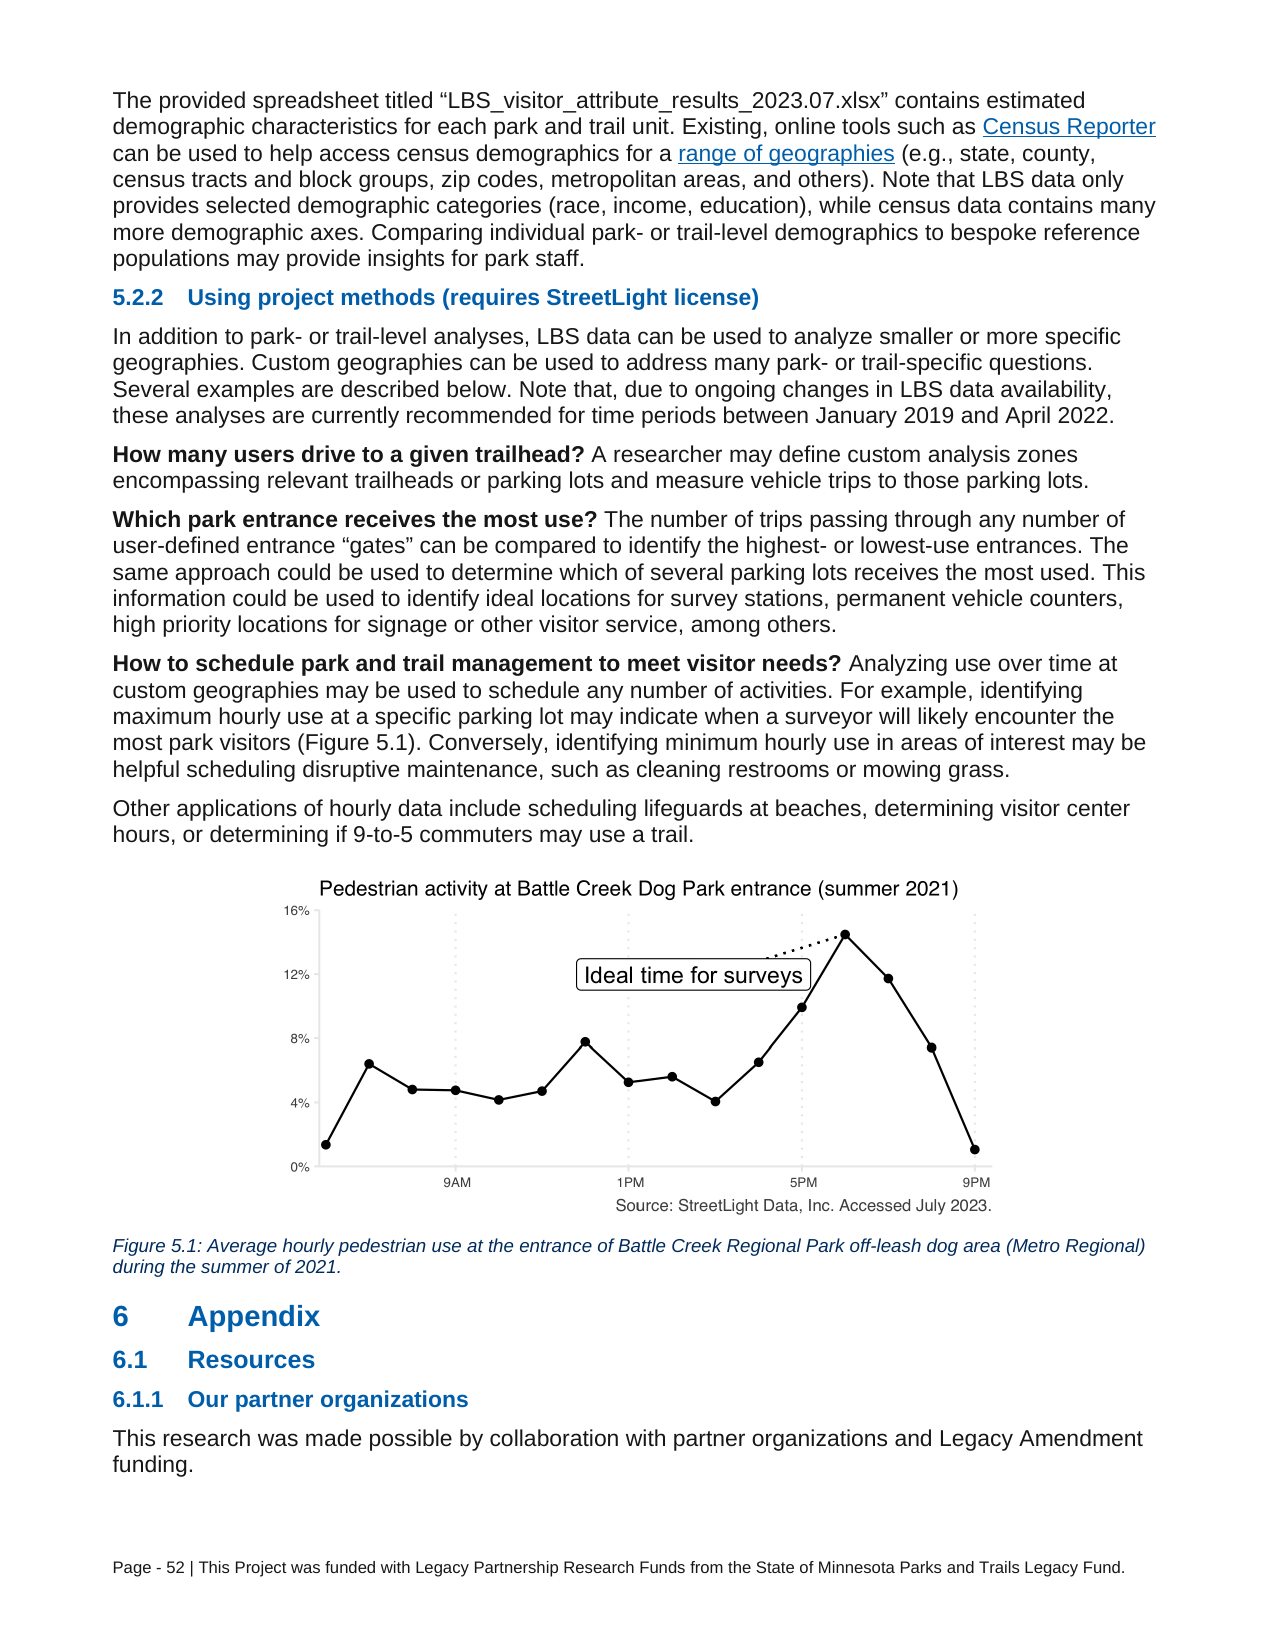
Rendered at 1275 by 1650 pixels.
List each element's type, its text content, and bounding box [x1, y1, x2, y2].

text This research was made possible by collaboration with partner organizations and Legacy Amendment funding. [112, 1425, 1162, 1477]
text How to schedule park and trail management to meet visitor needs? Analyzing use over time at custom geographies may be used to schedule any number of activities. For example, identifying maximum hourly use at a specific parking lot may indicate when a surveyor will likely encounter the most park visitors (Figure 5.1). Conversely, identifying minimum hourly use in areas of interest may be helpful scheduling disruptive maintenance, such as cleaning restrooms or mowing grass. [112, 650, 1162, 782]
text How many users drive to a given trailhead? A researcher may define custom analysis zones encompassing relevant trailheads or parking lots and measure vehicle trips to those parking lots. [112, 441, 1162, 493]
subtitle 6.1.1 Our partner organizations [112, 1386, 1162, 1412]
subtitle 6.1 Resources [112, 1345, 1162, 1373]
subtitle 5.2.2 Using project methods (requires StreetLight license) [112, 284, 1162, 310]
text The provided spreadsheet titled “LBS_visitor_attribute_results_2023.07.xlsx” contains estimated demographic characteristics for each park and trail unit. Existing, online tools such as Census Reporter can be used to help access census demographics for a range of geographies (e.g., state, county, census tracts and block groups, zip codes, metropolitan areas, and others). Note that LBS data only provides selected demographic categories (race, income, education), while census data contains many more demographic axes. Comparing individual park- or trail-level demographics to bespoke reference populations may provide insights for park staff. [112, 87, 1162, 271]
text In addition to park- or trail-level analyses, LBS data can be used to analyze smaller or more specific geographies. Custom geographies can be used to address many park- or trail-specific questions. Several examples are described below. Note that, due to ongoing changes in LBS data availability, these analyses are currently recommended for time periods between January 2019 and April 2022. [112, 323, 1162, 428]
text Other applications of hourly data include scheduling lifeguards at beaches, determining visitor center hours, or determining if 9-to-5 commuters may use a trail. [112, 794, 1162, 847]
picture [262, 859, 1013, 1235]
text Figure 5.1: Average hourly pedestrian use at the entrance of Battle Creek Regional Park off-leash dog area (Metro Regional) during the summer of 2021. [112, 1235, 1162, 1278]
subtitle 6 Appendix [112, 1299, 1162, 1332]
text Which park entrance receives the most use? The number of trips passing through any number of user-defined entrance “gates” can be compared to identify the highest- or lowest-use entrances. The same approach could be used to determine which of several parking lots receives the most used. This information could be used to identify ideal locations for survey stations, permanent vehicle counters, high priority locations for signage or other visitor service, among others. [112, 506, 1162, 638]
